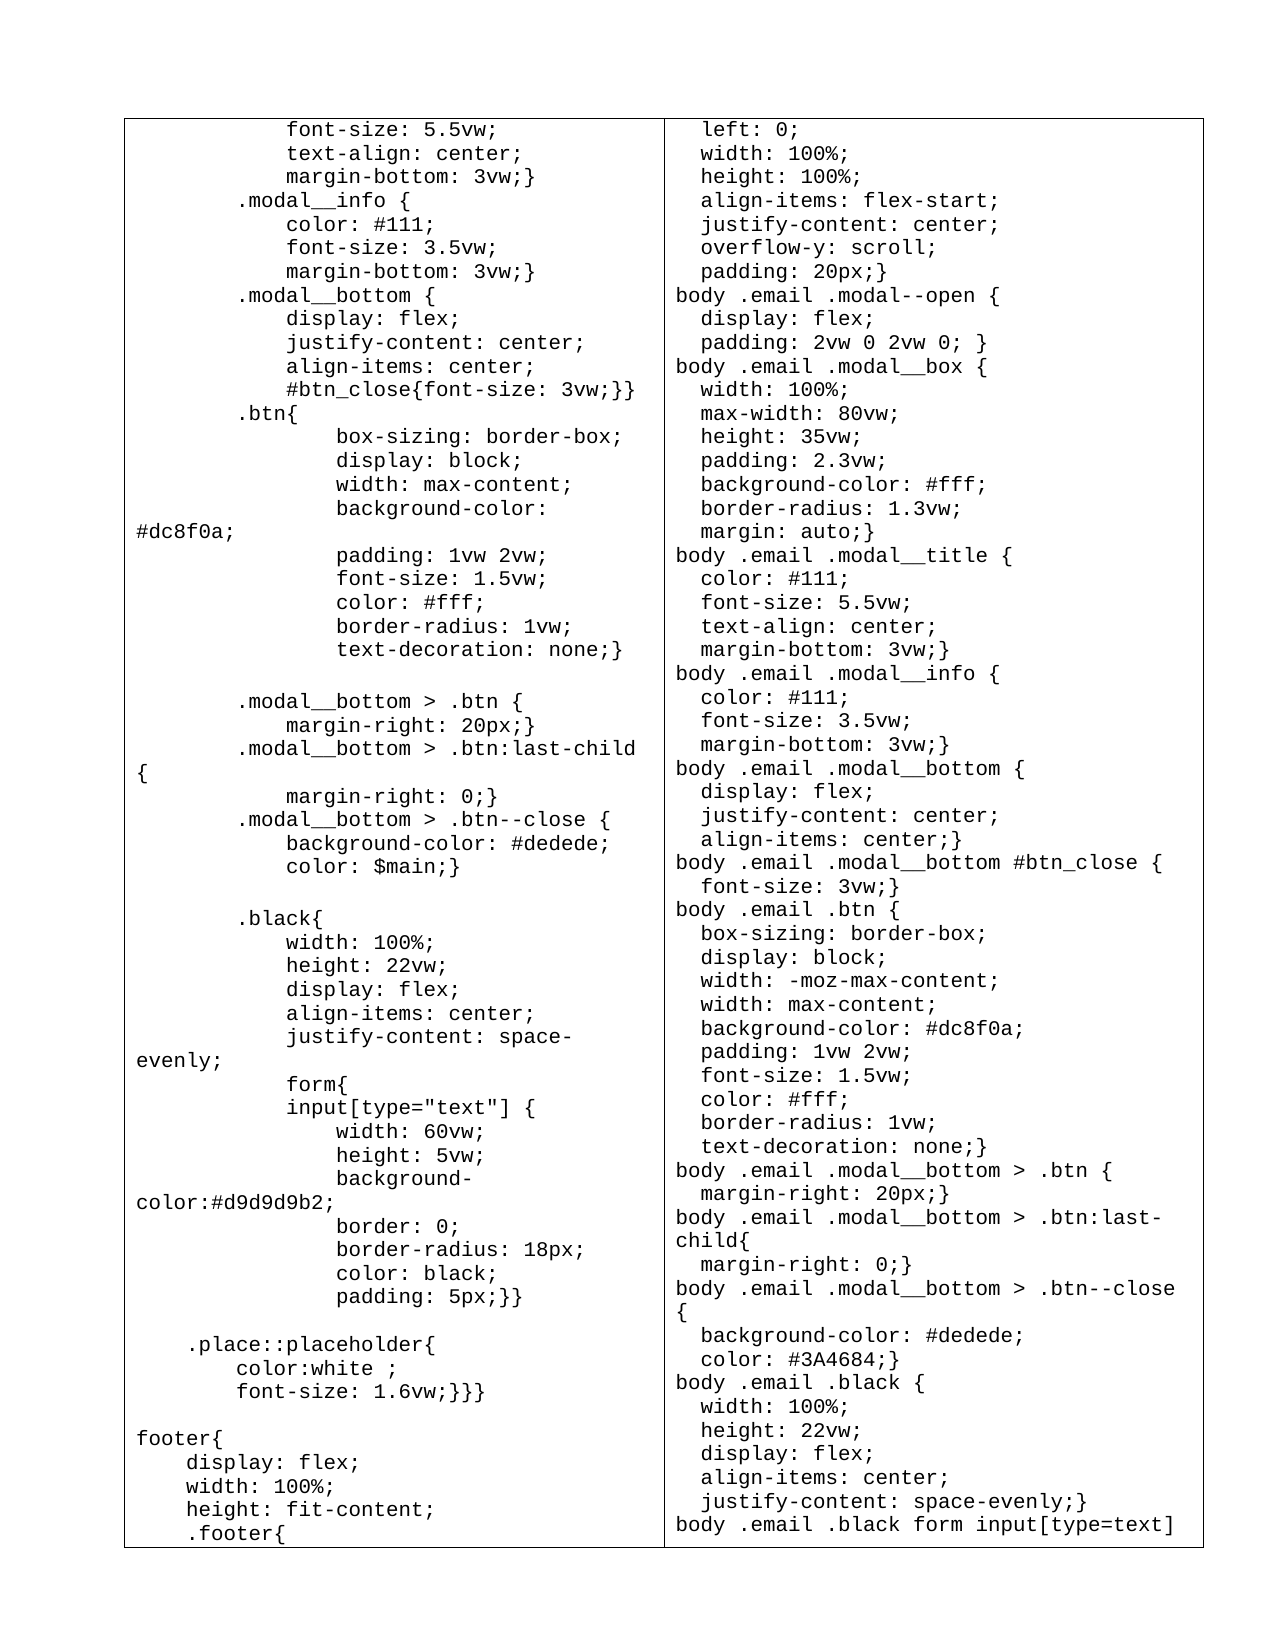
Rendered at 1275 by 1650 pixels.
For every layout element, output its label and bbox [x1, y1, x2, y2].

table_header [665, 119, 1203, 1547]
table_header [125, 119, 664, 1547]
